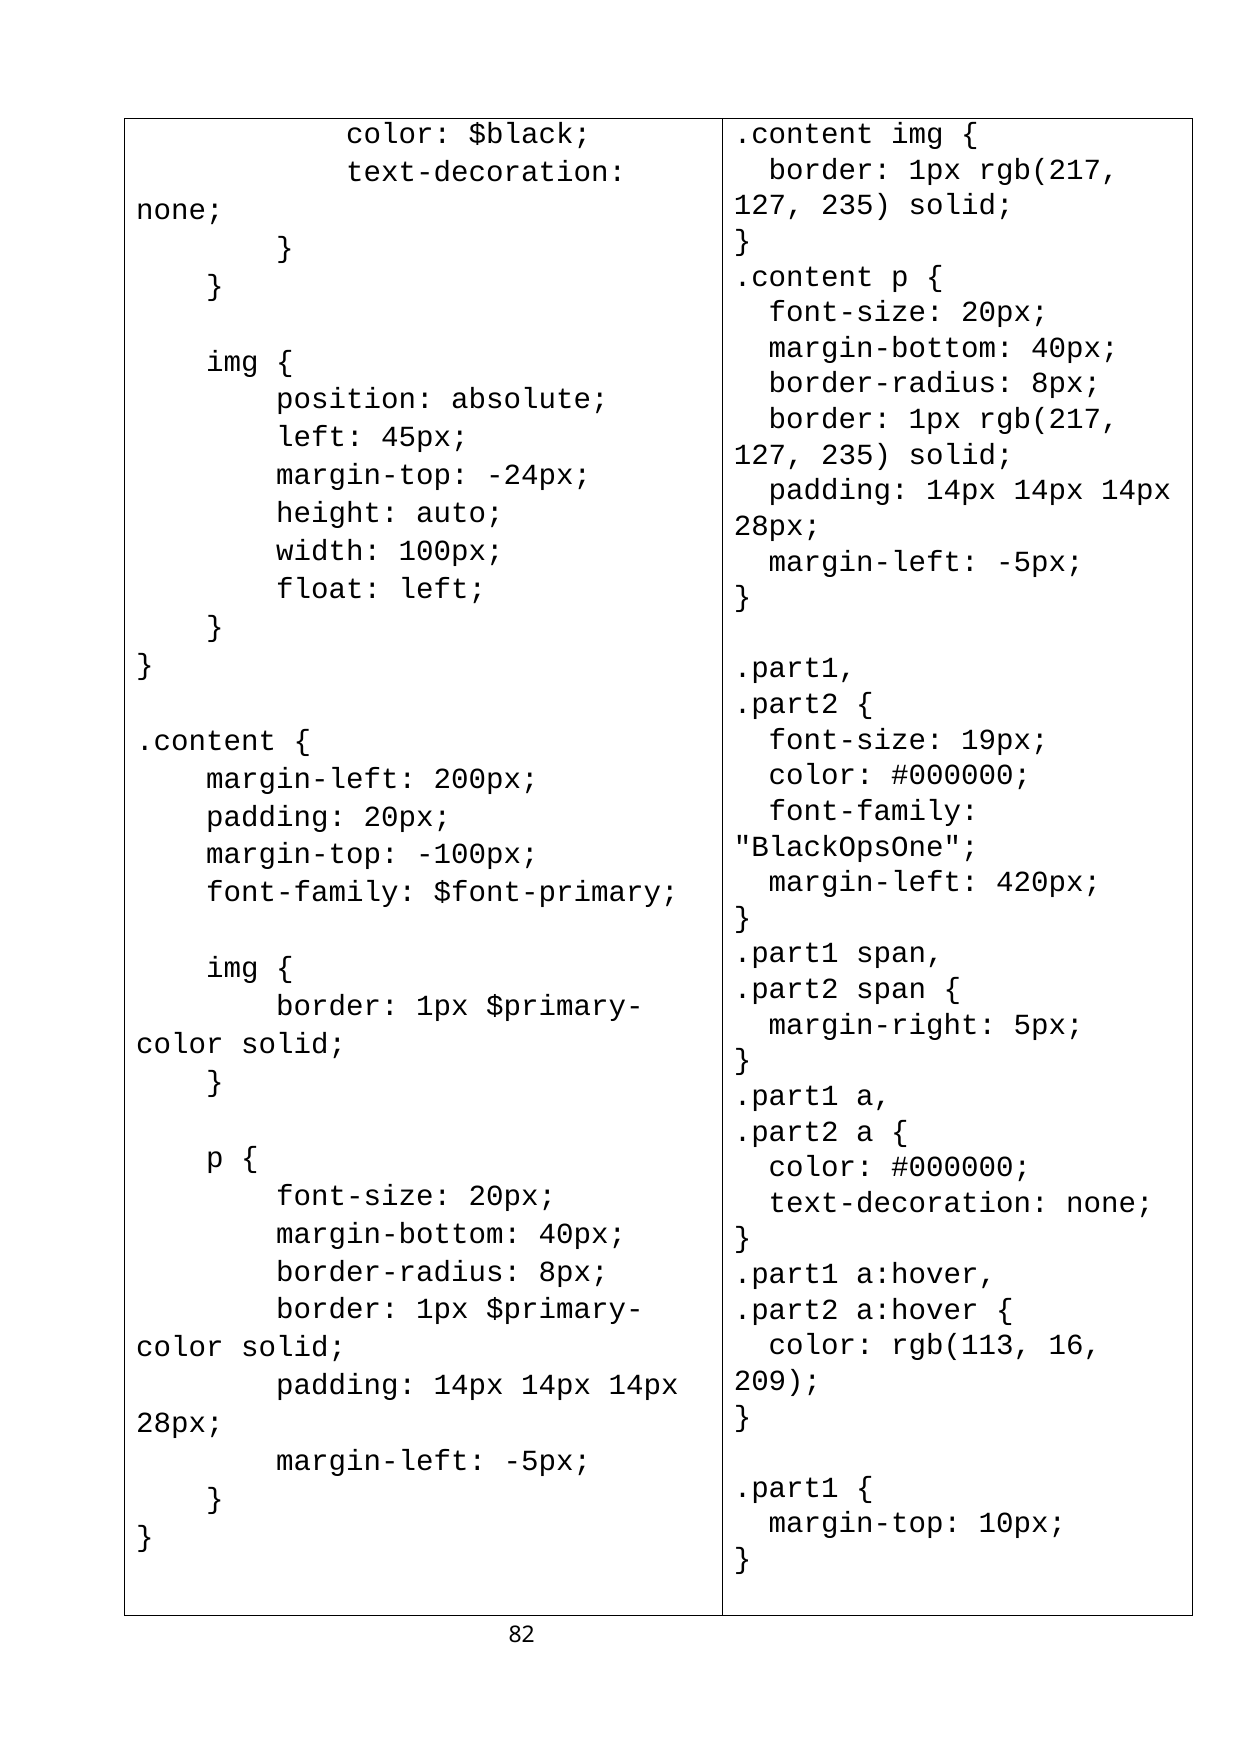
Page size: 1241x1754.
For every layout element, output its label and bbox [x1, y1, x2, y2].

table_header [125, 119, 722, 1615]
table_header [723, 119, 1192, 1615]
